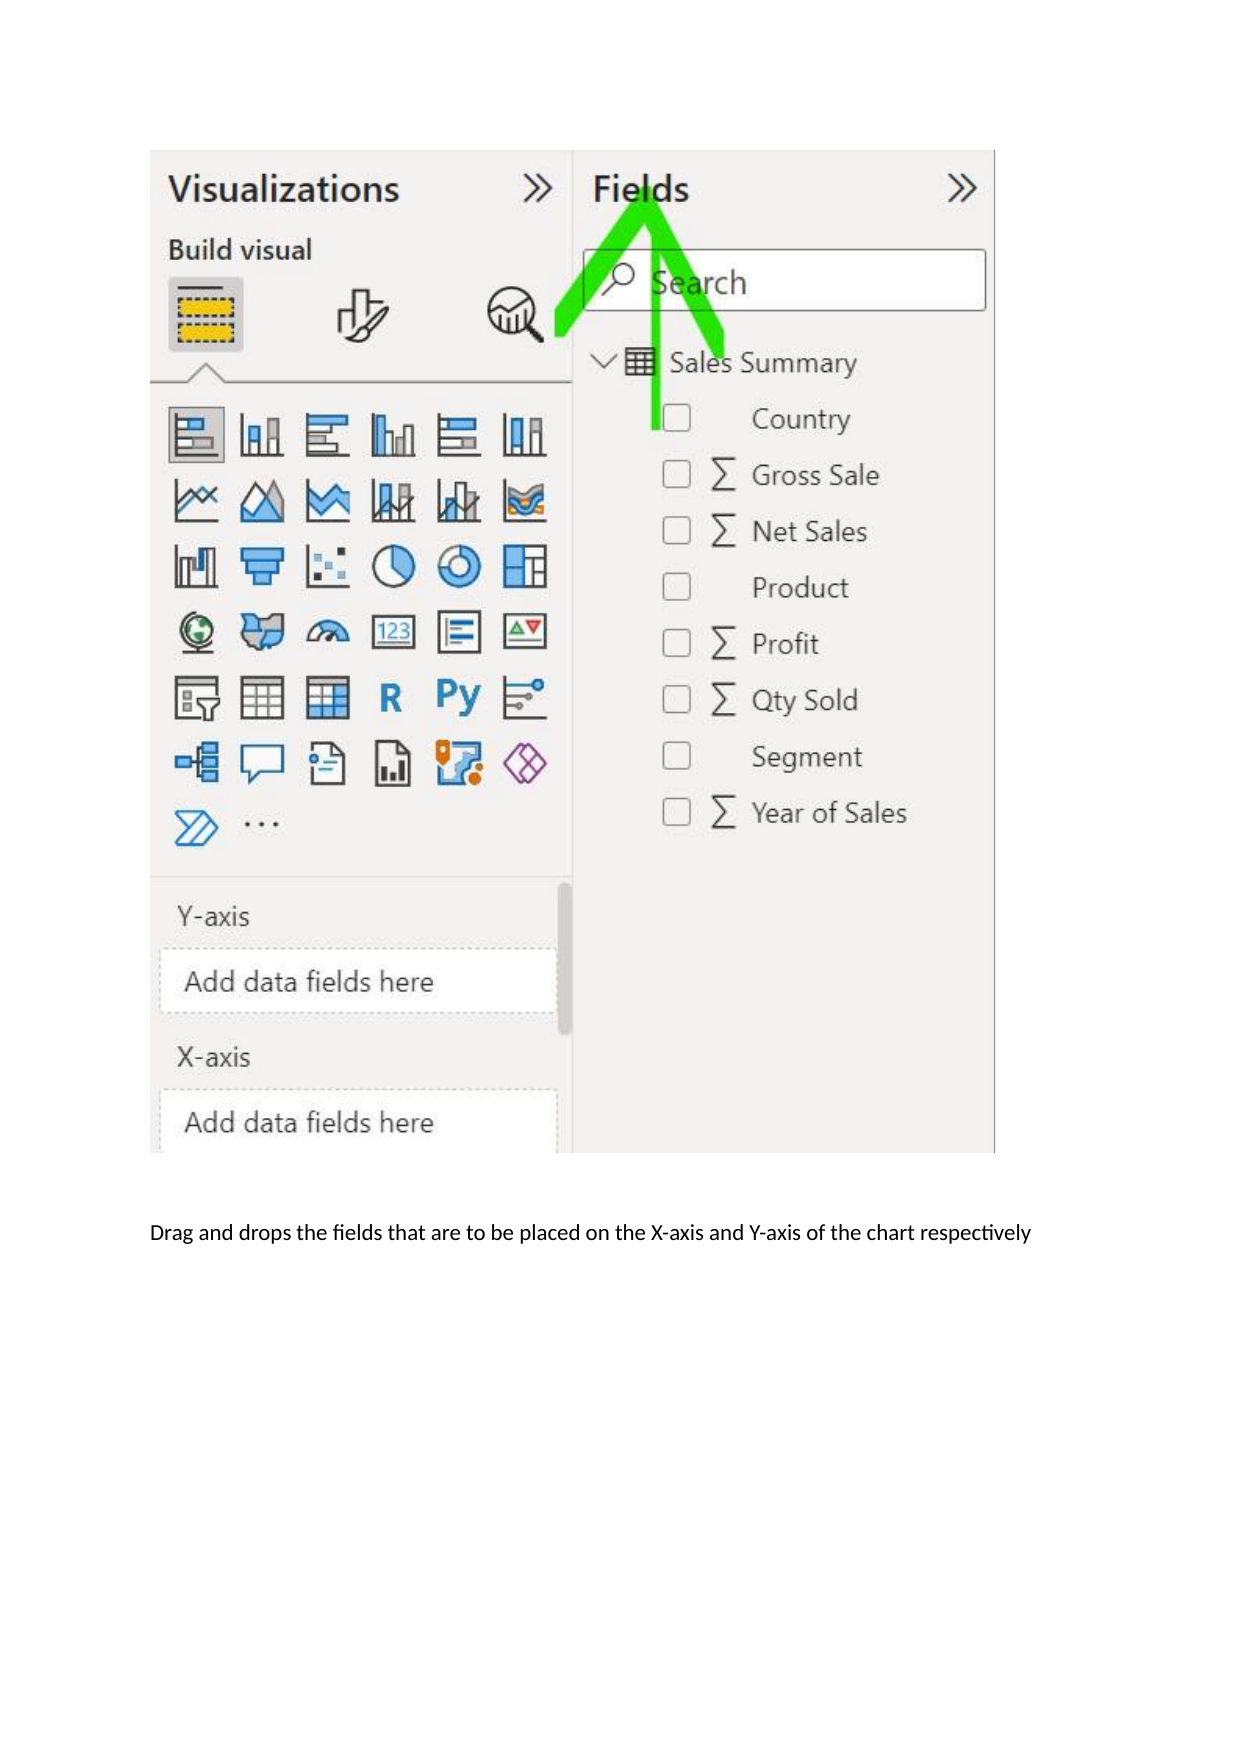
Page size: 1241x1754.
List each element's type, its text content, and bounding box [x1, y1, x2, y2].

picture [150, 150, 996, 1153]
text Drag and drops the fields that are to be placed on the X-axis and Y-axis of the chart respectively [150, 1218, 1090, 1246]
